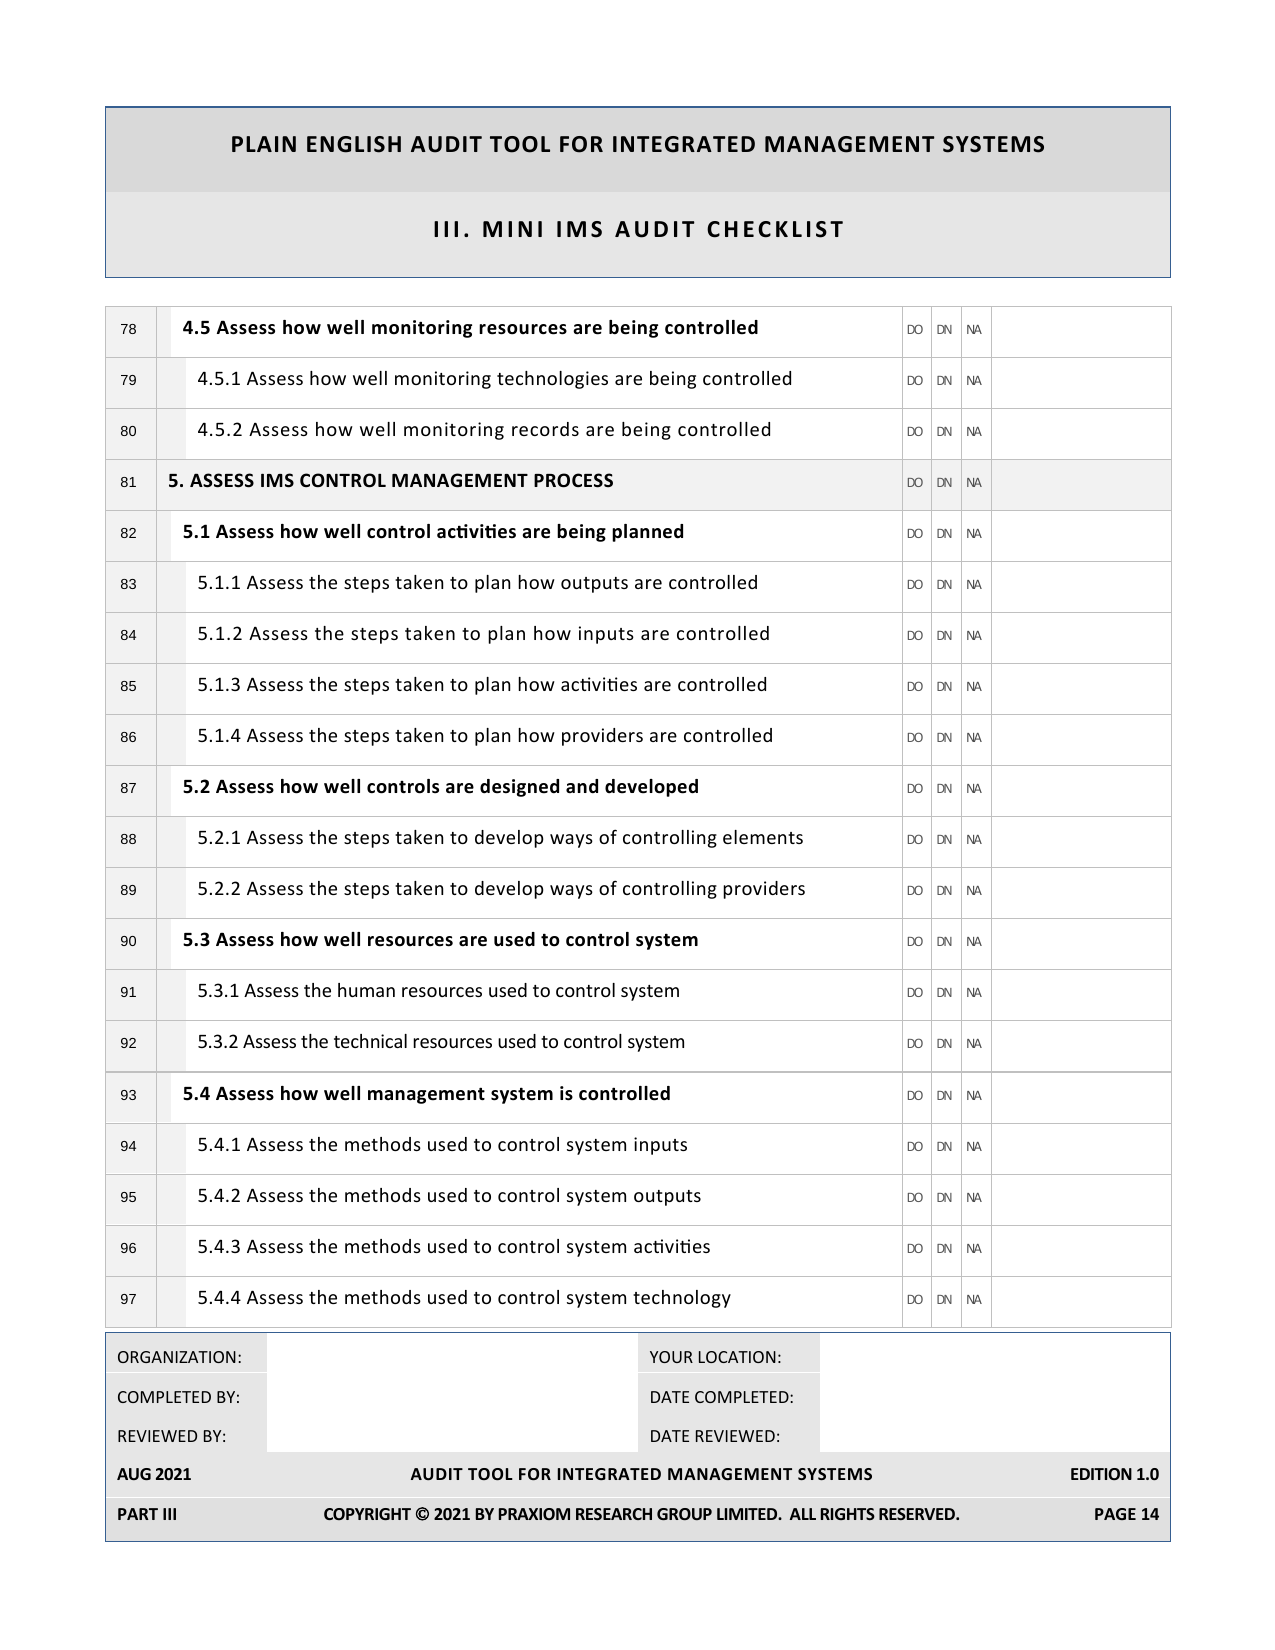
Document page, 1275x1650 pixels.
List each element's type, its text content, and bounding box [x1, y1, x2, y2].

table_cell NA [962, 613, 991, 663]
table_cell [106, 562, 156, 612]
table_cell [992, 766, 1171, 816]
table_cell [157, 1175, 186, 1224]
table_cell [992, 1277, 1171, 1327]
table_cell [992, 1175, 1171, 1224]
table_cell DO [903, 970, 931, 1020]
table_cell 5.1.1 Assess the steps taken to plan how outputs are controlled [186, 562, 902, 612]
table_cell NA [962, 358, 991, 408]
table_cell [992, 613, 1171, 663]
table_cell NA [962, 562, 991, 612]
table_cell [106, 1021, 156, 1071]
table_cell NA [962, 919, 991, 969]
table_cell NA [962, 868, 991, 918]
table_cell DN [932, 766, 961, 816]
table_cell NA [962, 1175, 991, 1224]
table_cell [992, 664, 1171, 714]
table_cell DN [932, 1073, 961, 1122]
table_cell DO [903, 664, 931, 714]
table_cell [106, 766, 156, 816]
table_cell [157, 664, 186, 714]
table_cell [157, 817, 186, 867]
table_cell [157, 307, 171, 357]
table_cell DO [903, 307, 931, 357]
table_cell [157, 1226, 186, 1276]
table_cell [106, 1226, 156, 1276]
table_cell [992, 460, 1171, 510]
table_cell NA [962, 1226, 991, 1276]
table_cell NA [962, 409, 991, 459]
table_cell DO [903, 715, 931, 765]
table_cell 5.2 Assess how well controls are designed and developed [171, 766, 902, 816]
table_cell [157, 613, 186, 663]
table_cell DO [903, 766, 931, 816]
table_cell [157, 715, 186, 765]
table_cell [992, 868, 1171, 918]
table_cell [106, 1073, 156, 1122]
table_cell 5.1.2 Assess the steps taken to plan how inputs are controlled [186, 613, 902, 663]
table_cell DO [903, 1175, 931, 1224]
table_cell 4.5.2 Assess how well monitoring records are being controlled [186, 409, 902, 459]
table_cell [157, 1021, 186, 1071]
table_cell [992, 1073, 1171, 1122]
table_cell DN [932, 1175, 961, 1224]
table_cell [106, 817, 156, 867]
table_cell NA [962, 1124, 991, 1173]
table_cell 5.3.2 Assess the technical resources used to control system [186, 1021, 902, 1071]
table_cell [157, 562, 186, 612]
table_cell NA [962, 1021, 991, 1071]
table_cell [992, 970, 1171, 1020]
table_cell [157, 1124, 186, 1173]
table_cell DN [932, 307, 961, 357]
table_cell 5.4.1 Assess the methods used to control system inputs [186, 1124, 902, 1173]
table_cell NA [962, 460, 991, 510]
table_cell [106, 613, 156, 663]
table_cell [106, 511, 156, 561]
table_cell [157, 970, 186, 1020]
table_cell DN [932, 868, 961, 918]
table_cell DO [903, 613, 931, 663]
table_cell 5.2.1 Assess the steps taken to develop ways of controlling elements [186, 817, 902, 867]
table_cell DO [903, 409, 931, 459]
table_cell [157, 358, 186, 408]
table_cell [157, 1073, 171, 1122]
table_cell [992, 715, 1171, 765]
table_cell [992, 1226, 1171, 1276]
table_cell [157, 409, 186, 459]
table_cell DO [903, 1277, 931, 1327]
table_cell [106, 1124, 156, 1173]
table_cell DN [932, 1226, 961, 1276]
table_cell DN [932, 919, 961, 969]
table_cell 5.1 Assess how well control activities are being planned [171, 511, 902, 561]
table_cell DN [932, 664, 961, 714]
table_cell NA [962, 766, 991, 816]
table_cell 5.4.4 Assess the methods used to control system technology [186, 1277, 902, 1327]
table_cell [106, 1175, 156, 1224]
table_cell 4.5 Assess how well monitoring resources are being controlled [171, 307, 902, 357]
table_cell DN [932, 460, 961, 510]
table_cell [106, 715, 156, 765]
table_cell [106, 307, 156, 357]
table_cell [157, 511, 171, 561]
table_cell DO [903, 919, 931, 969]
table_cell 4.5.1 Assess how well monitoring technologies are being controlled [186, 358, 902, 408]
table_cell [106, 664, 156, 714]
table_cell [157, 766, 171, 816]
table_cell DN [932, 1124, 961, 1173]
table_cell [157, 1277, 186, 1327]
table_cell DO [903, 511, 931, 561]
table_cell NA [962, 511, 991, 561]
table_cell DN [932, 715, 961, 765]
table_cell 5.3 Assess how well resources are used to control system [171, 919, 902, 969]
table_cell 5. ASSESS IMS CONTROL MANAGEMENT PROCESS [157, 460, 902, 510]
table_cell NA [962, 715, 991, 765]
table_cell DO [903, 1124, 931, 1173]
table_cell [992, 409, 1171, 459]
table_cell NA [962, 817, 991, 867]
table_cell DO [903, 868, 931, 918]
table_cell [992, 562, 1171, 612]
table_cell DN [932, 409, 961, 459]
table_cell 5.3.1 Assess the human resources used to control system [186, 970, 902, 1020]
table_cell NA [962, 1073, 991, 1122]
table_cell [106, 1277, 156, 1327]
table_cell [157, 919, 171, 969]
table_cell [106, 919, 156, 969]
table_cell [992, 1021, 1171, 1071]
table_cell NA [962, 307, 991, 357]
table_cell 5.4.2 Assess the methods used to control system outputs [186, 1175, 902, 1224]
table_cell DO [903, 1226, 931, 1276]
table_cell 5.4.3 Assess the methods used to control system activities [186, 1226, 902, 1276]
table_cell [106, 970, 156, 1020]
table_cell NA [962, 1277, 991, 1327]
table_cell DN [932, 817, 961, 867]
table_cell [992, 307, 1171, 357]
table_cell DO [903, 460, 931, 510]
table_cell DO [903, 358, 931, 408]
table_cell 5.4 Assess how well management system is controlled [171, 1073, 902, 1122]
table_cell [992, 511, 1171, 561]
table_cell DN [932, 1021, 961, 1071]
table_cell [106, 868, 156, 918]
table_cell DN [932, 562, 961, 612]
table_cell [106, 409, 156, 459]
table_cell NA [962, 970, 991, 1020]
table_cell DO [903, 1021, 931, 1071]
table_cell 5.1.3 Assess the steps taken to plan how activities are controlled [186, 664, 902, 714]
table_cell DO [903, 562, 931, 612]
table_cell [992, 358, 1171, 408]
table_cell DN [932, 511, 961, 561]
table_cell 5.2.2 Assess the steps taken to develop ways of controlling providers [186, 868, 902, 918]
table_cell [106, 460, 156, 510]
table_cell NA [962, 664, 991, 714]
table_cell DO [903, 817, 931, 867]
table_cell DO [903, 1073, 931, 1122]
table_cell [992, 919, 1171, 969]
table_cell 5.1.4 Assess the steps taken to plan how providers are controlled [186, 715, 902, 765]
table_cell [992, 1124, 1171, 1173]
table_cell DN [932, 1277, 961, 1327]
table_cell [106, 358, 156, 408]
table_cell [992, 817, 1171, 867]
table_cell DN [932, 613, 961, 663]
table_cell [157, 868, 186, 918]
table_cell DN [932, 970, 961, 1020]
table_cell DN [932, 358, 961, 408]
